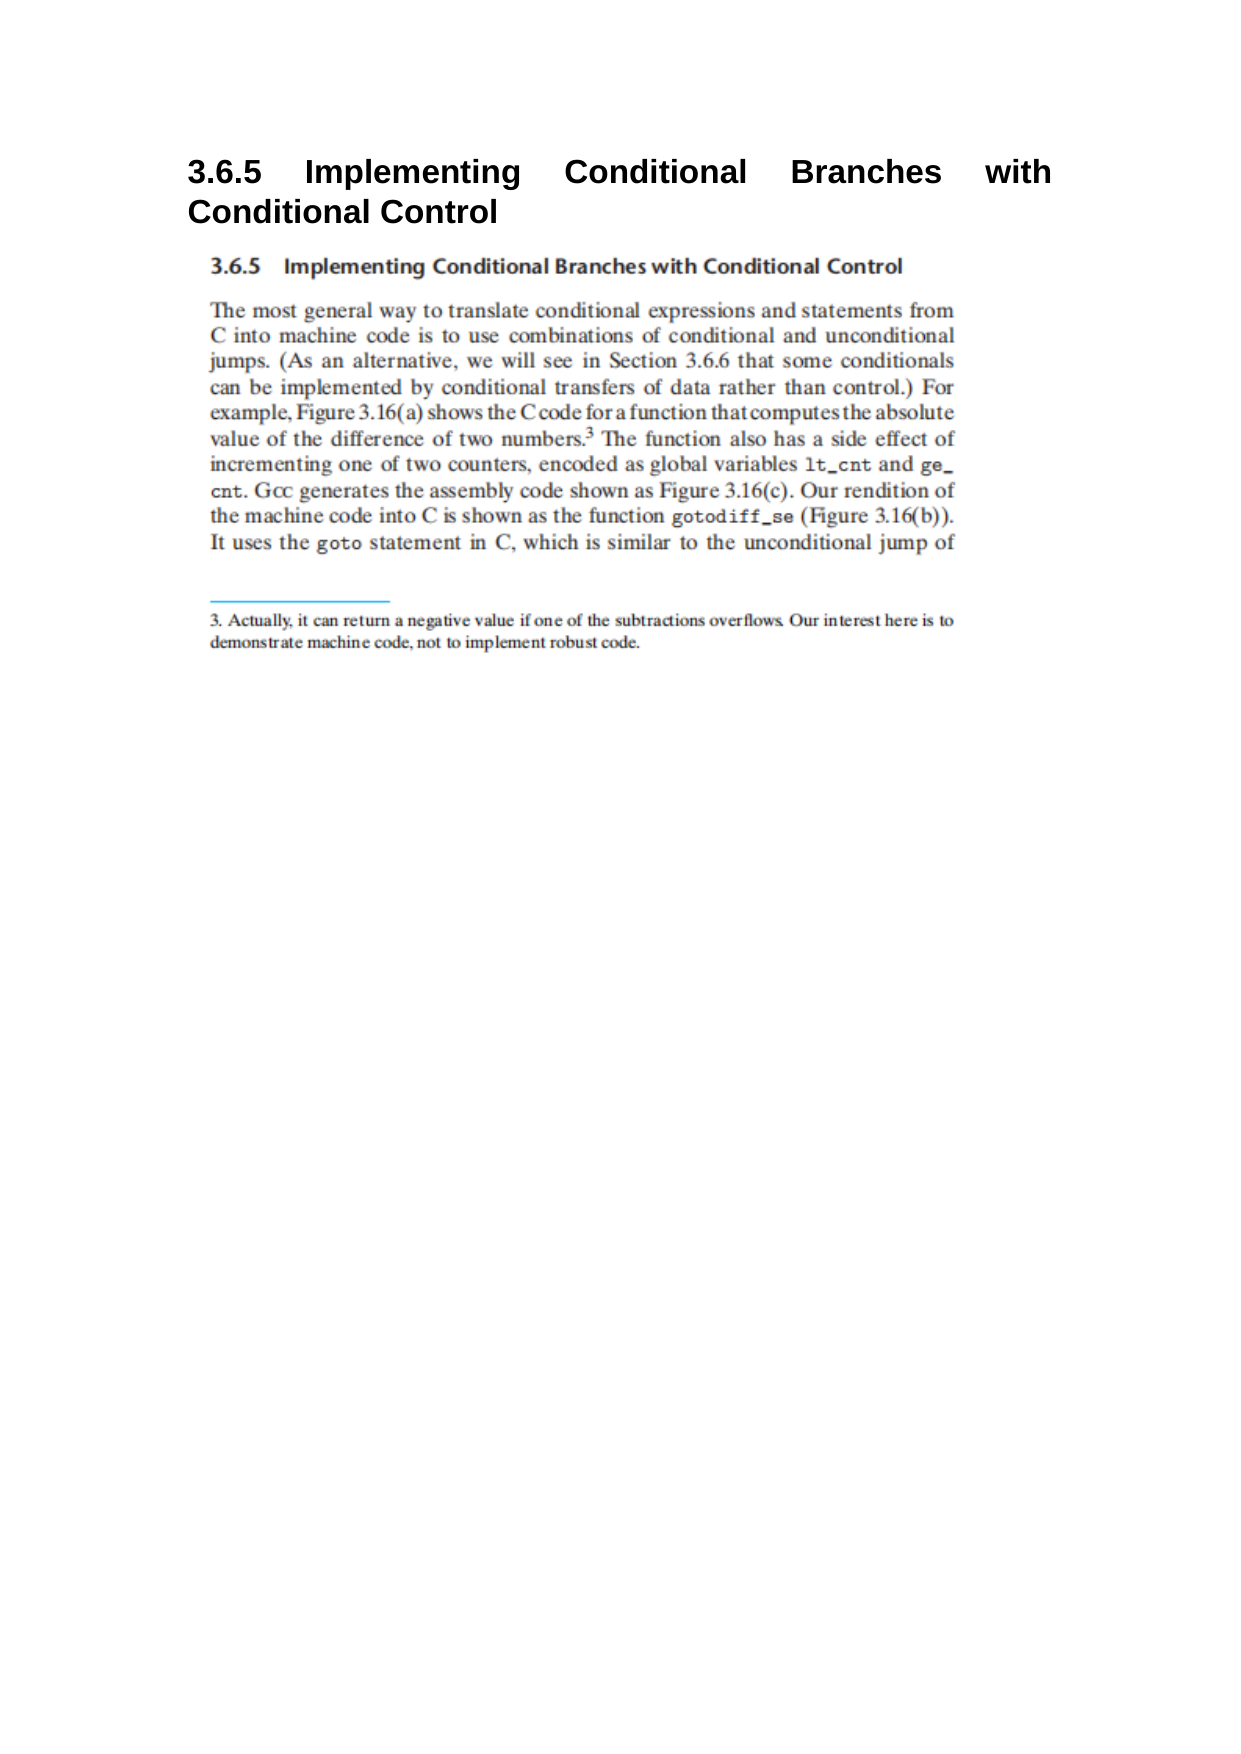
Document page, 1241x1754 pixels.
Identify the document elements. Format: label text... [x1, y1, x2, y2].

subtitle 3.6.5 Implementing Conditional Branches with Conditional Control [187, 151, 1053, 232]
picture [187, 252, 1021, 656]
